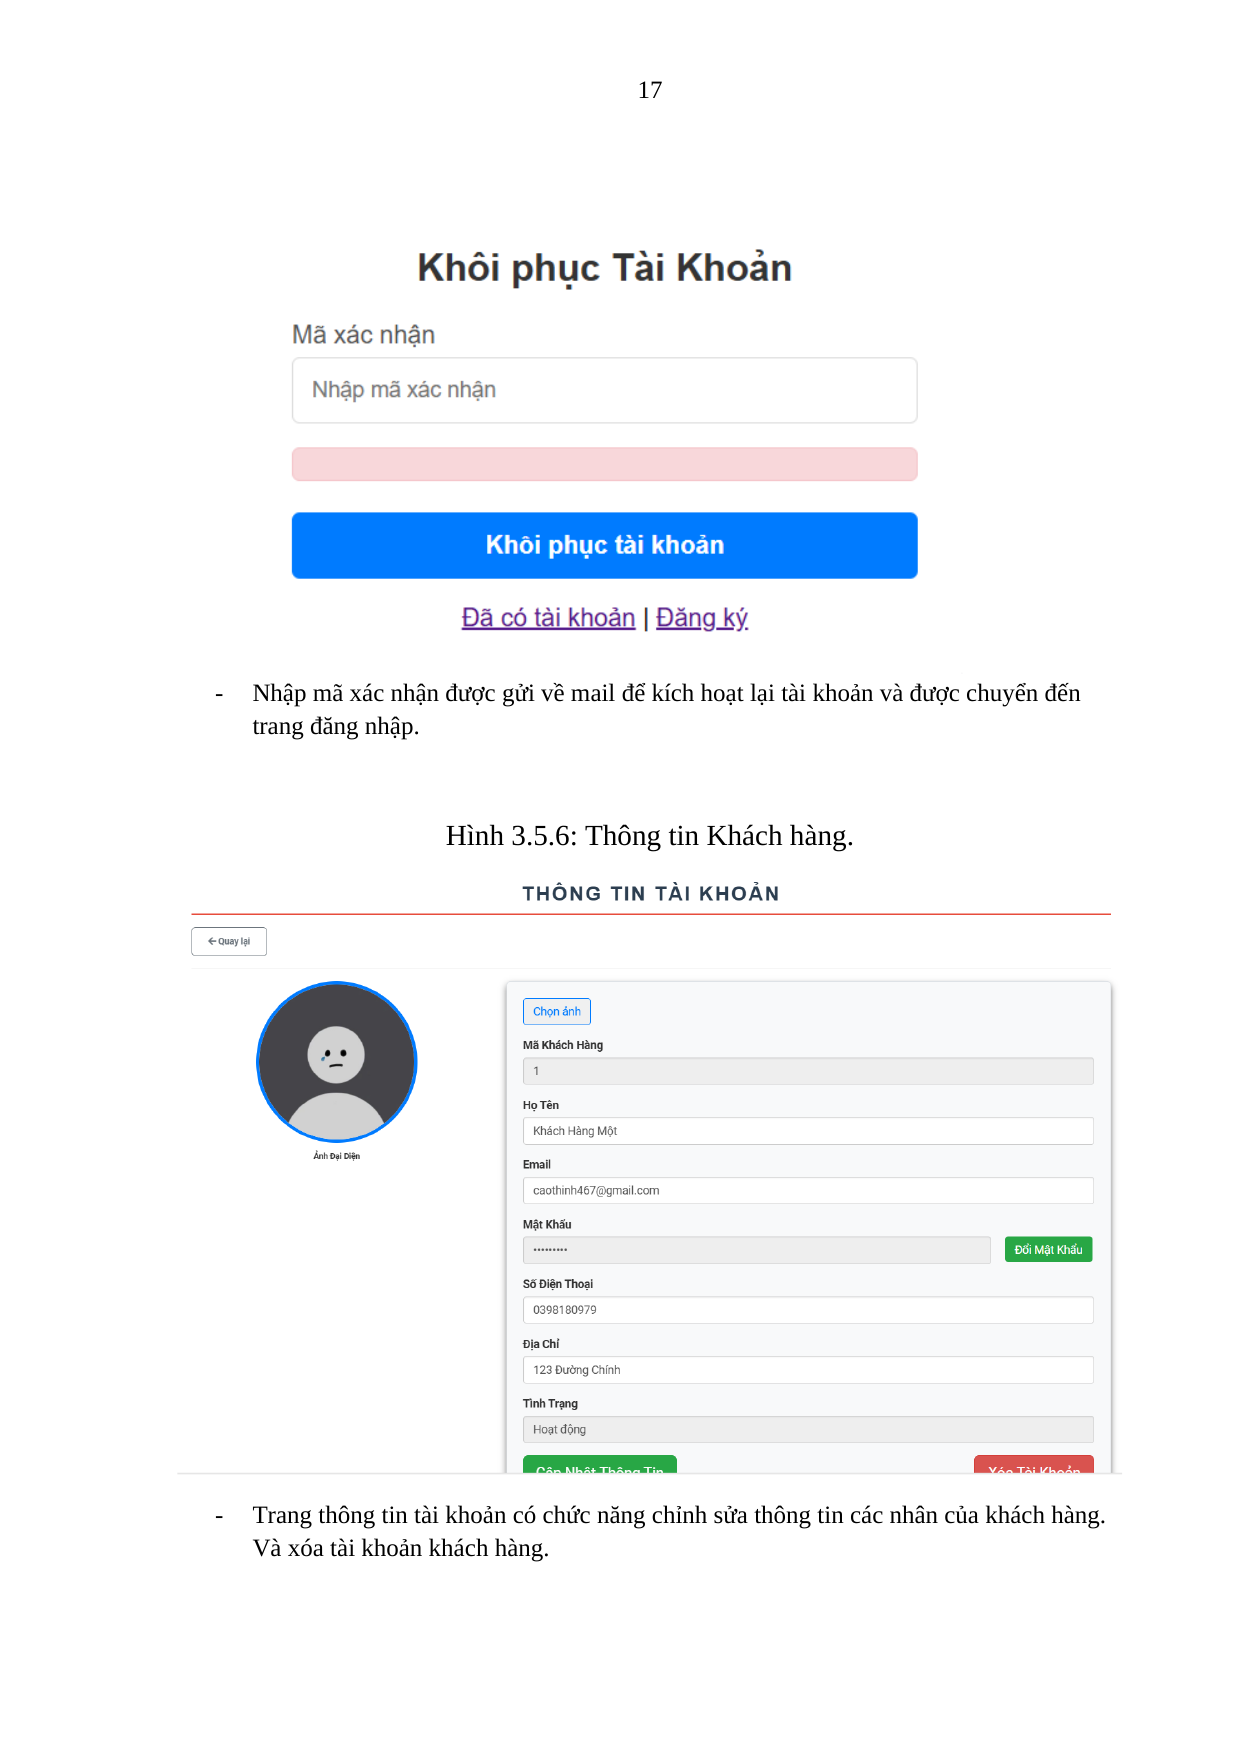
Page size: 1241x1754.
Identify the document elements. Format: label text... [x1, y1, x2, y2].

text Hình 3.5.6: Thông tin Khách hàng. [177, 818, 1122, 852]
list Trang thông tin tài khoản có chức năng chỉnh sửa thông tin các nhân của khách hàng. Và xóa tài khoản khách hàng. [215, 1500, 1122, 1562]
list Nhập mã xác nhận được gửi về mail để kích hoạt lại tài khoản và được chuyển đến trang đăng nhập. [215, 678, 1122, 739]
picture [177, 877, 1123, 1475]
picture [252, 177, 963, 674]
